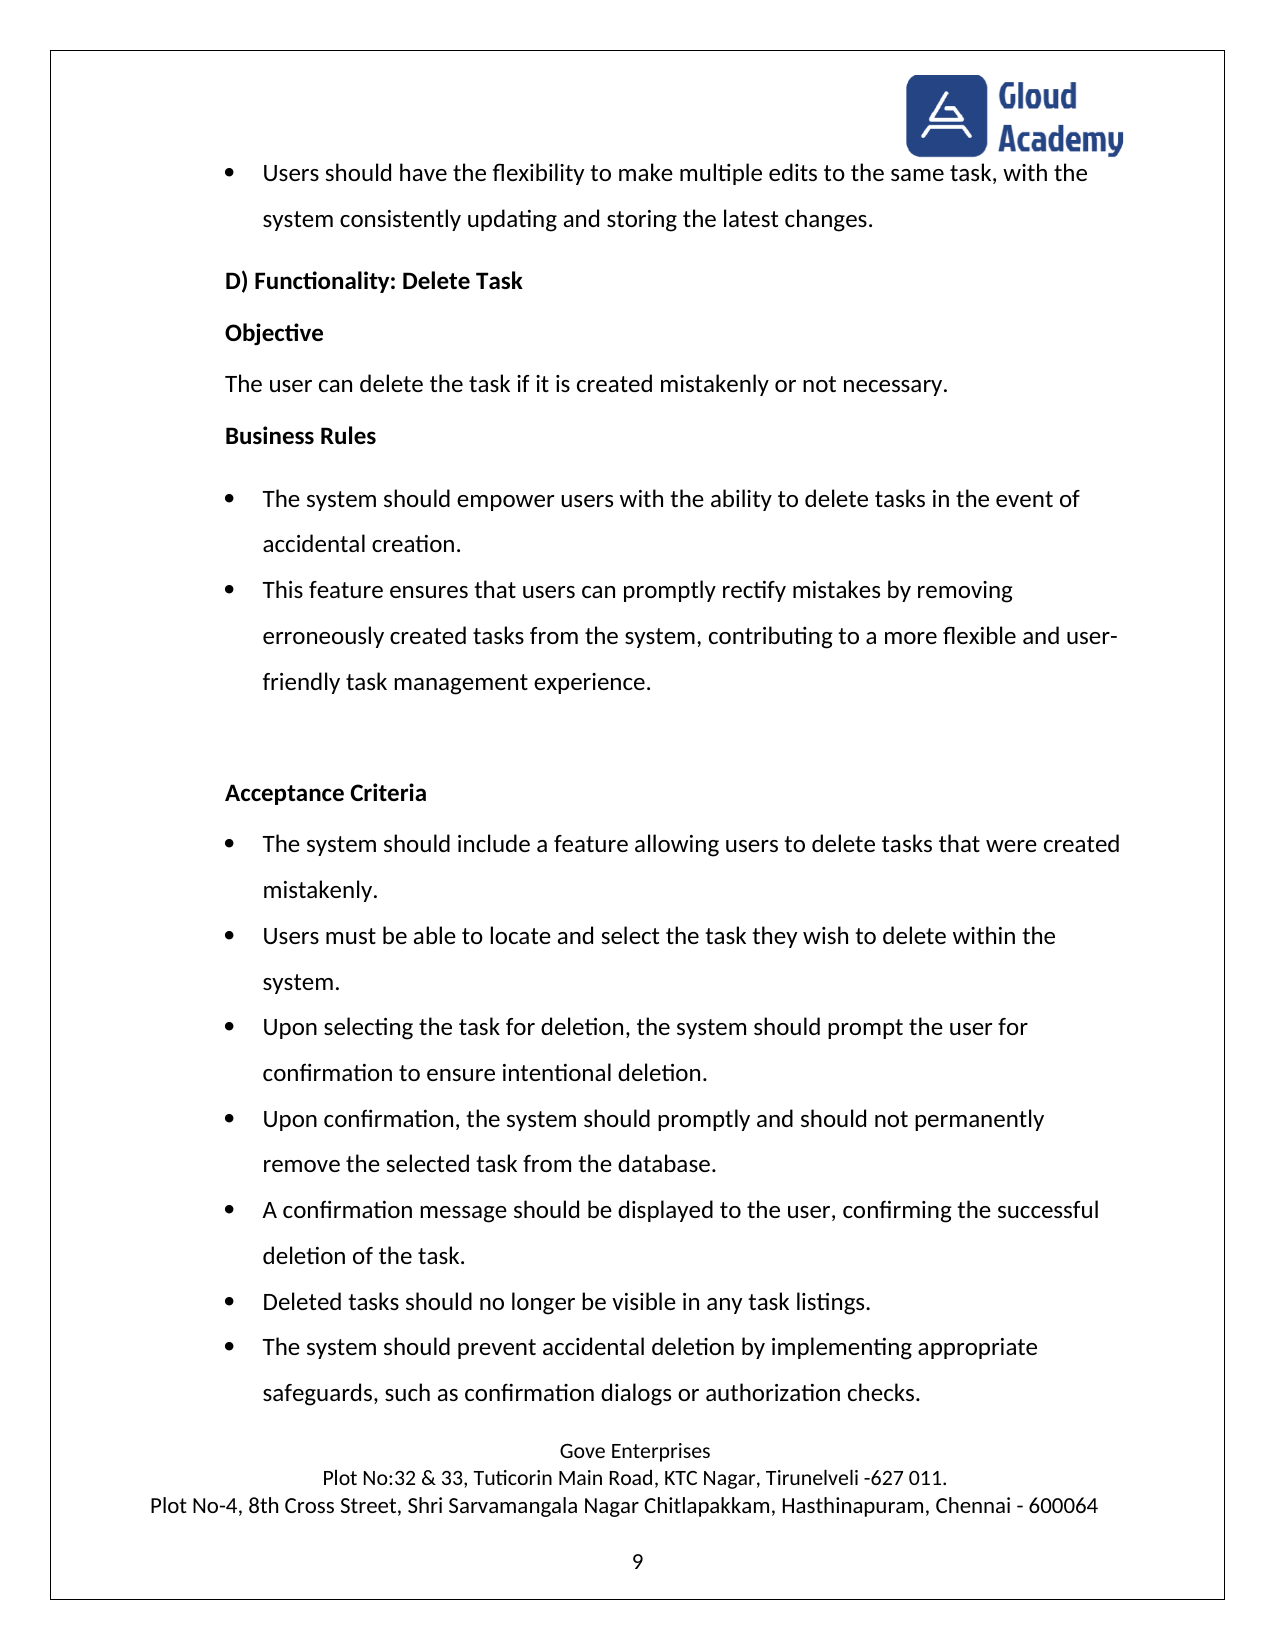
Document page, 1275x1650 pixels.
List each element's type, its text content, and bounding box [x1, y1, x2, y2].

list Upon selecting the task for deletion, the system should prompt the user for confirmation to ensure intentional deletion. [225, 1011, 1125, 1088]
list The system should prevent accidental deletion by implementing appropriate safeguards, such as confirmation dialogs or authorization checks. [225, 1332, 1125, 1408]
text Acceptance Criteria [225, 777, 1125, 807]
list Upon confirmation, the system should promptly and should not permanently remove the selected task from the database. [225, 1103, 1125, 1179]
list The system should empower users with the ability to delete tasks in the event of accidental creation. [225, 483, 1125, 559]
list A confirmation message should be displayed to the user, confirming the successful deletion of the task. [225, 1194, 1125, 1271]
text Objective [150, 317, 1125, 347]
list Deleted tasks should no longer be visible in any task listings. [225, 1286, 1125, 1316]
list Users should have the flexibility to make multiple edits to the same task, with the system consistently updating and storing the latest changes. [225, 157, 1125, 233]
picture [906, 75, 1125, 158]
list The system should include a feature allowing users to delete tasks that were created mistakenly. [225, 828, 1125, 905]
list Users must be able to locate and select the task they wish to delete within the system. [225, 920, 1125, 996]
text The user can delete the task if it is created mistakenly or not necessary. [150, 369, 1125, 399]
list This feature ensures that users can promptly rectify mistakes by removing erroneously created tasks from the system, contributing to a more flexible and user-friendly task management experience. [225, 574, 1125, 696]
text Business Rules [150, 420, 1125, 451]
text D) Functionality: Delete Task [150, 265, 1125, 296]
